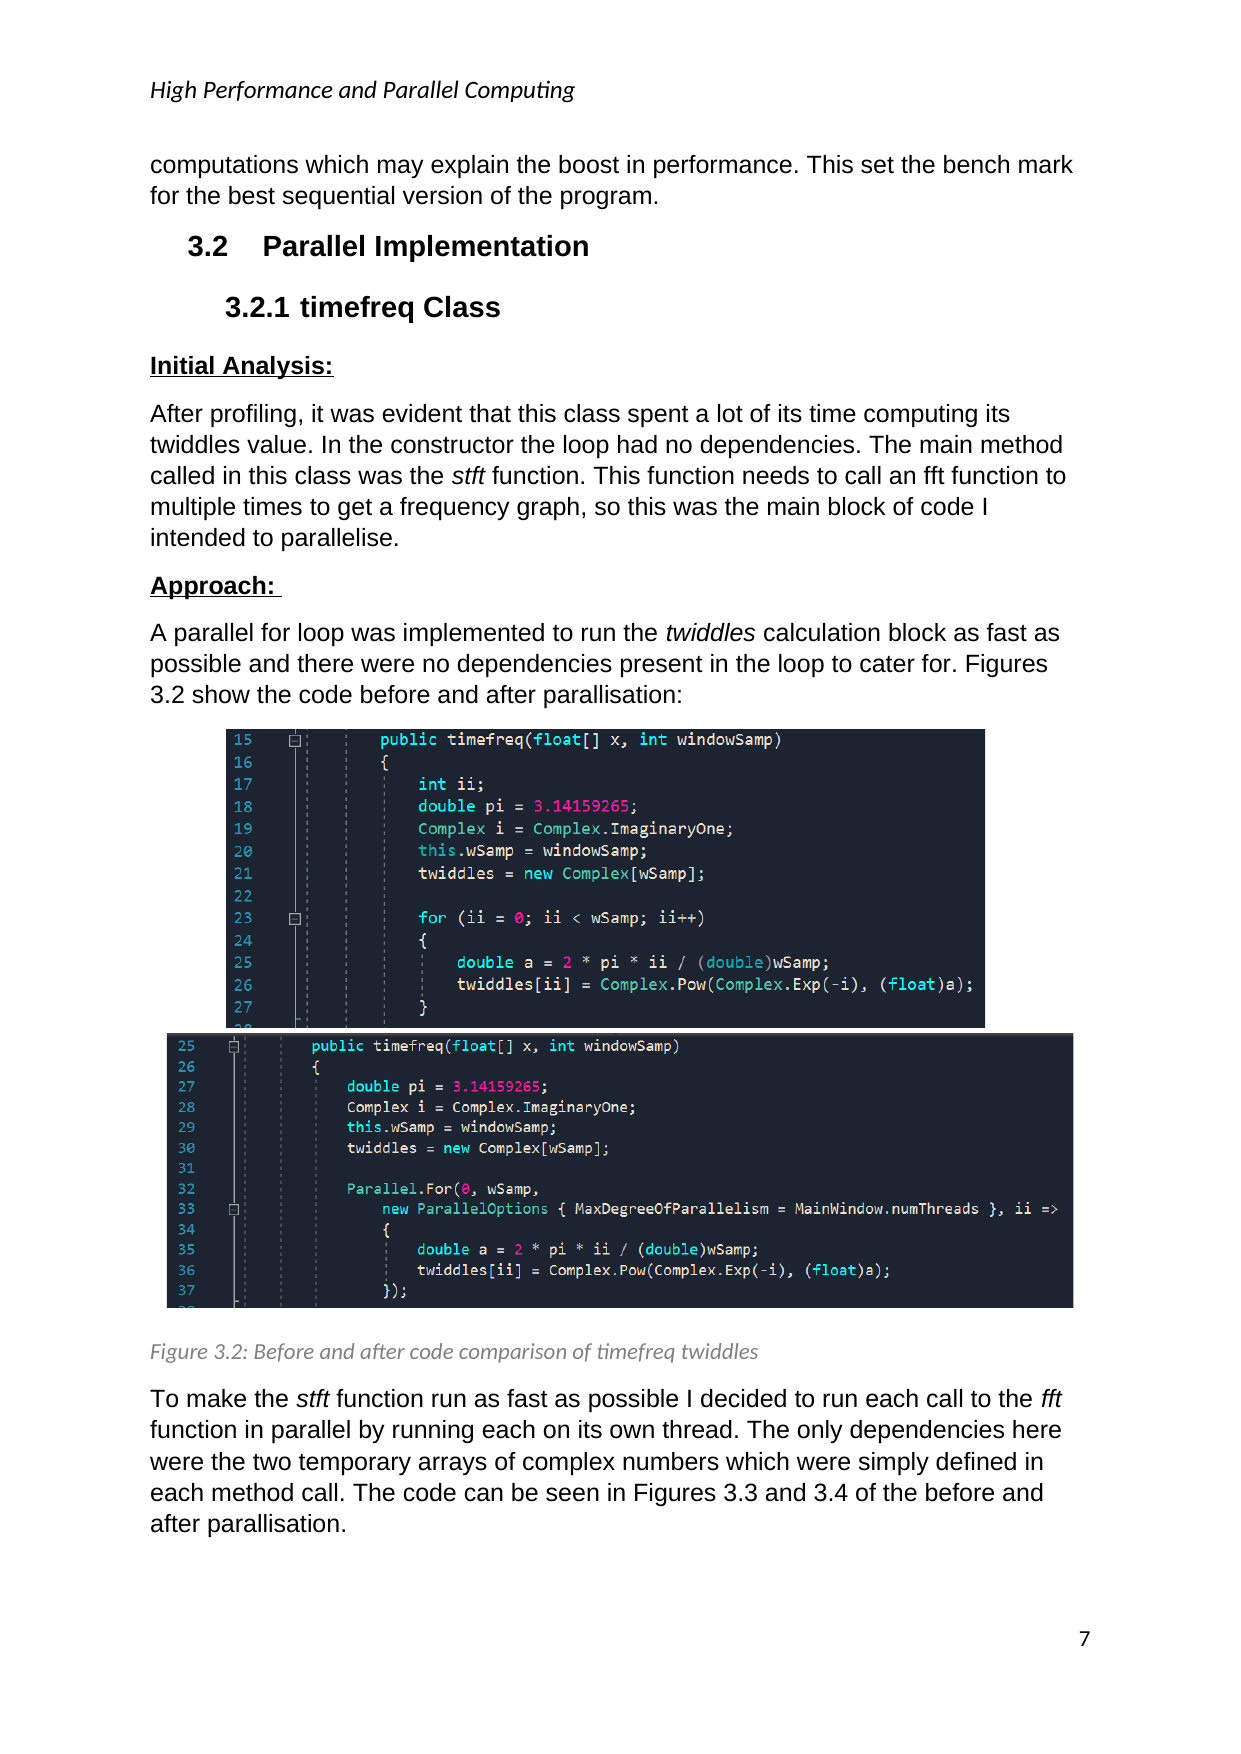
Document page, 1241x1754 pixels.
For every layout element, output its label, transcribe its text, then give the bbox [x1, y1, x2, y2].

picture [226, 729, 986, 1028]
text Figure 3.2: Before and after code comparison of timefreq twiddles [150, 1337, 1090, 1366]
picture [166, 1033, 1074, 1308]
text Initial Analysis: [150, 351, 1090, 380]
text After profiling, it was evident that this class spent a lot of its time computing its twiddles value. In the constructor the loop had no dependencies. The main method called in this class was the stft function. This function needs to call an fft function to multiple times to get a frequency graph, so this was the main block of code I intended to parallelise. [150, 399, 1090, 552]
subtitle Parallel Implementation [187, 229, 1090, 262]
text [150, 150, 1090, 210]
text Approach: [150, 571, 1090, 599]
subtitle timefreq Class [225, 290, 1090, 323]
text A parallel for loop was implemented to run the twiddles calculation block as fast as possible and there were no dependencies present in the loop to cater for. Figures 3.2 show the code before and after parallisation: [150, 618, 1090, 709]
text To make the stft function run as fast as possible I decided to run each call to the fft function in parallel by running each on its own thread. The only dependencies here were the two temporary arrays of complex numbers which were simply defined in each method call. The code can be seen in Figures 3.3 and 3.4 of the before and after parallisation. [150, 1384, 1090, 1537]
